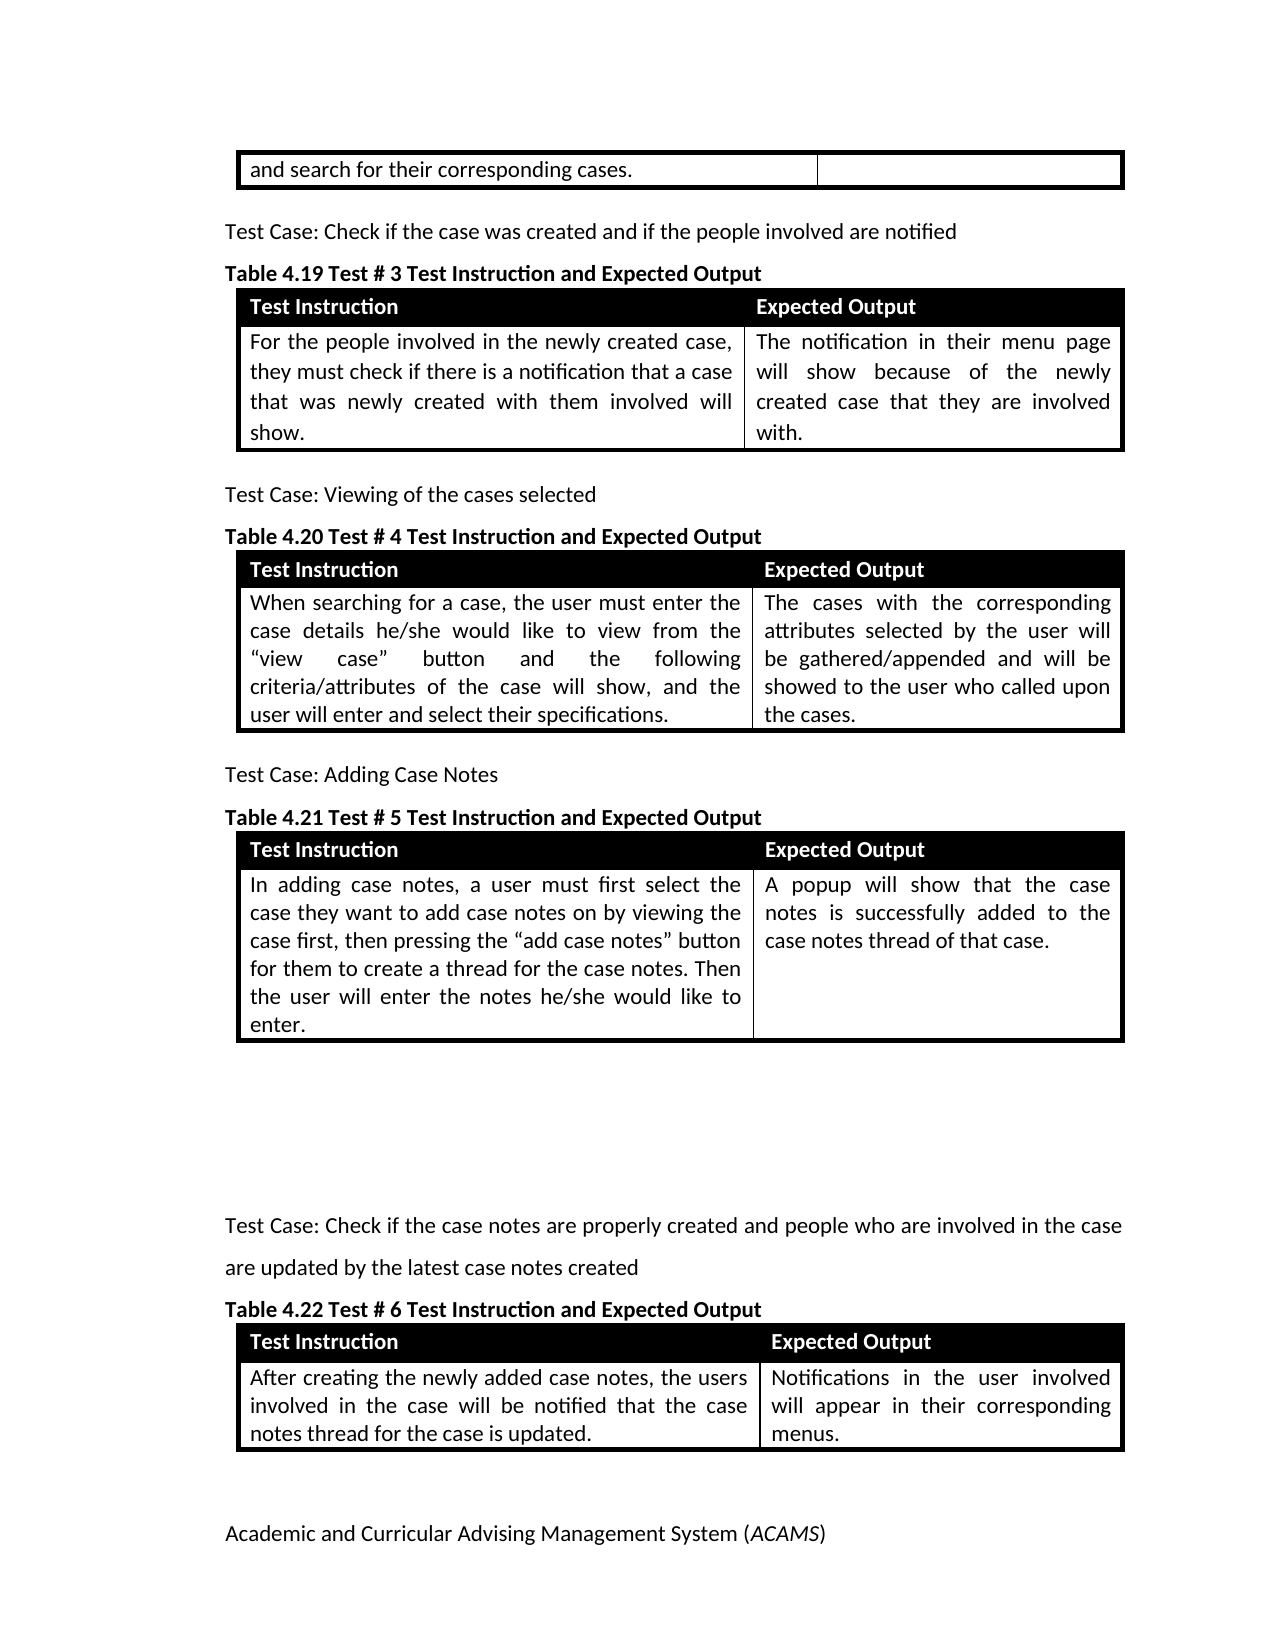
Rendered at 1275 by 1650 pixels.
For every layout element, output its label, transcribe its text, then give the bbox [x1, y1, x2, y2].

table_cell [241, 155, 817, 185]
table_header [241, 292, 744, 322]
text Test Case: Check if the case notes are properly created and people who are involved in the case are updated by the latest case notes created [225, 1211, 1125, 1281]
text Table 4.21 Test # 5 Test Instruction and Expected Output [225, 803, 1125, 831]
text Table 4.19 Test # 3 Test Instruction and Expected Output [225, 259, 1125, 287]
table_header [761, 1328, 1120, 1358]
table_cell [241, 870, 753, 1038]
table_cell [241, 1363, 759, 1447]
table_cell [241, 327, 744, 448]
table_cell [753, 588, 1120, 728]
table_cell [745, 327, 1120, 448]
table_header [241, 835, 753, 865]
text Table 4.22 Test # 6 Test Instruction and Expected Output [225, 1295, 1125, 1323]
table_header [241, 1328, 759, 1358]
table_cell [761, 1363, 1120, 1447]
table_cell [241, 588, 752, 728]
text Table 4.20 Test # 4 Test Instruction and Expected Output [225, 522, 1125, 550]
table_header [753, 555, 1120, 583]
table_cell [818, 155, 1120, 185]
text Test Case: Adding Case Notes [225, 761, 1125, 789]
text Test Case: Check if the case was created and if the people involved are notified [225, 217, 1125, 246]
text Test Case: Viewing of the cases selected [225, 480, 1125, 508]
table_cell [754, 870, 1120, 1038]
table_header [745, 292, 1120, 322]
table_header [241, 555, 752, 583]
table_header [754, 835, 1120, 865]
